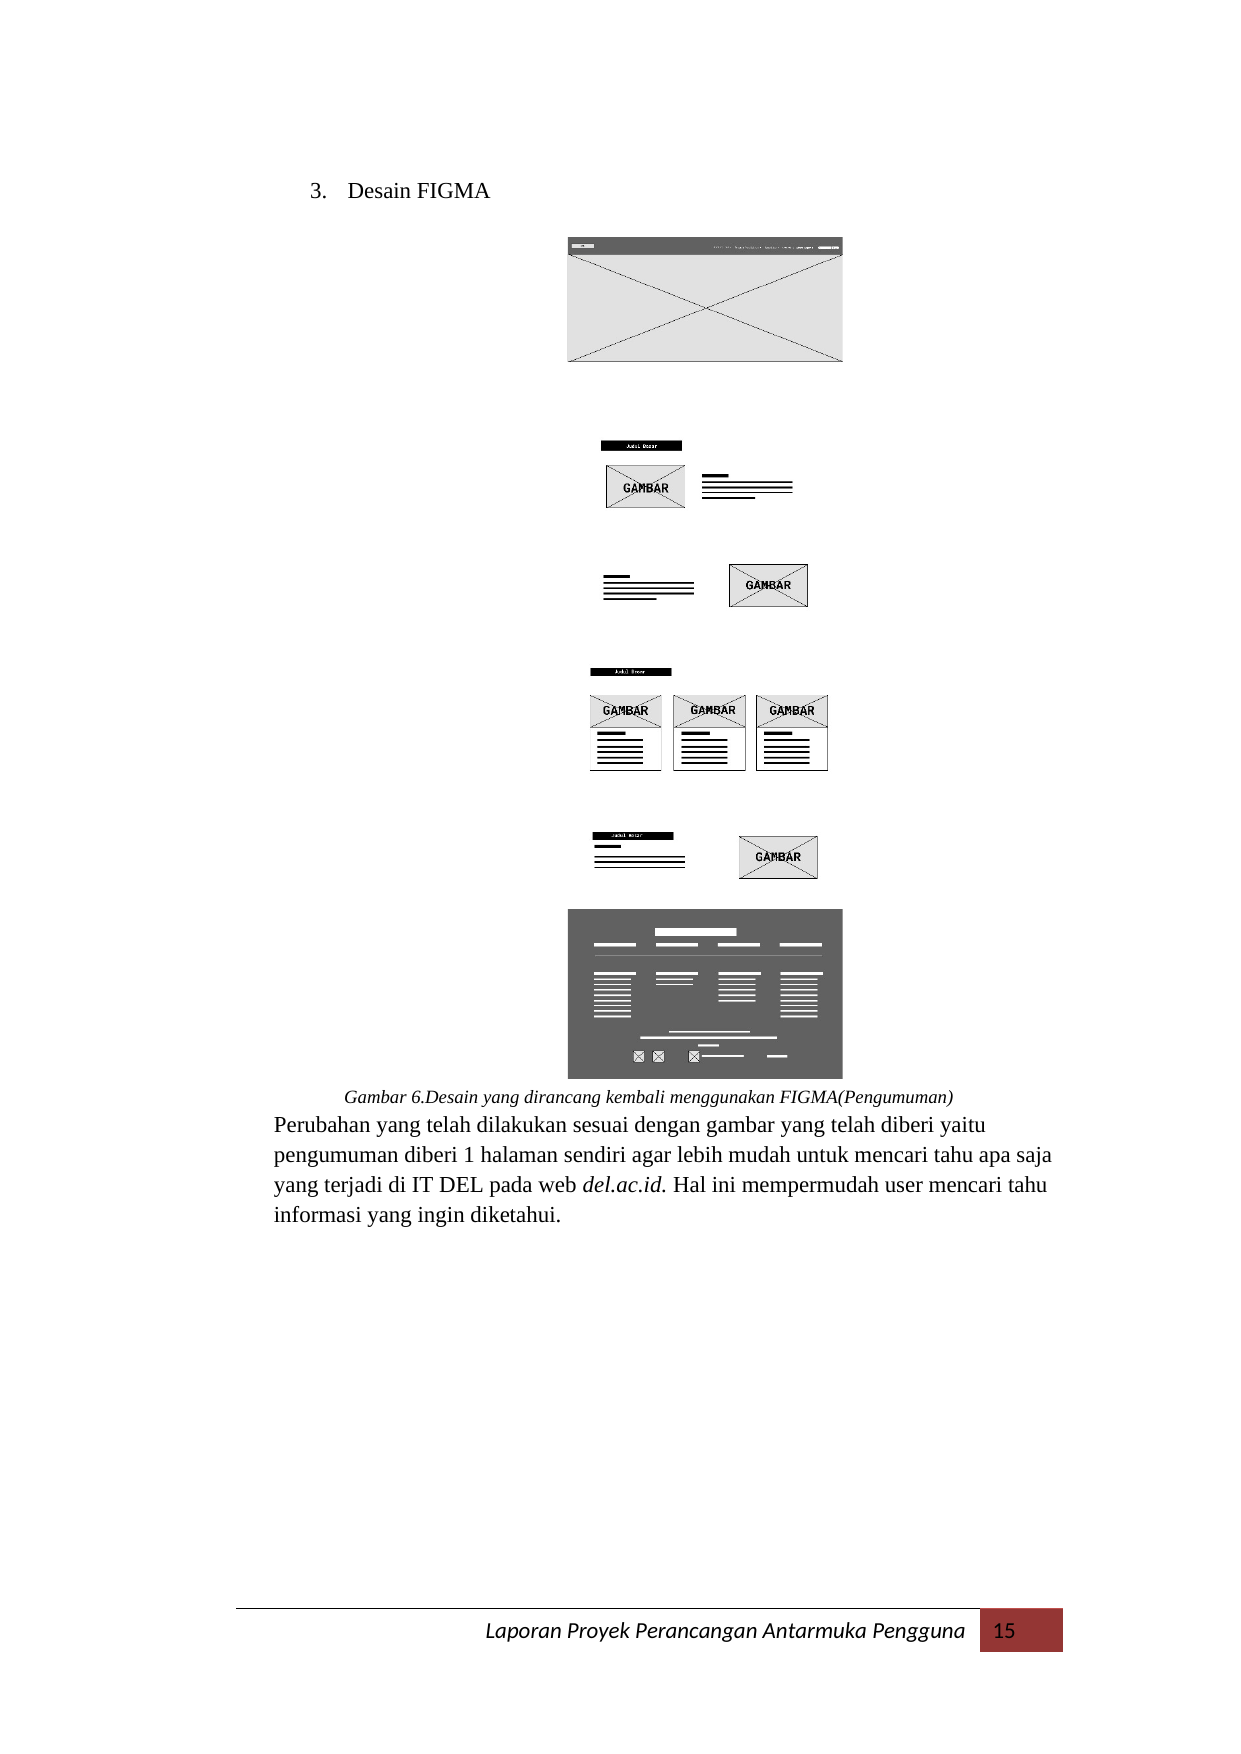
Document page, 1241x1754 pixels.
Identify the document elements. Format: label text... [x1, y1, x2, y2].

text Perubahan yang telah dilakukan sesuai dengan gambar yang telah diberi yaitu pengumuman diberi 1 halaman sendiri agar lebih mudah untuk mencari tahu apa saja yang terjadi di IT DEL pada web del.ac.id. Hal ini mempermudah user mencari tahu informasi yang ingin diketahui. [274, 1111, 1063, 1228]
picture [567, 237, 843, 1079]
text Gambar 6.Desain yang dirancang kembali menggunakan FIGMA(Pengumuman) [236, 1086, 1063, 1108]
list Desain FIGMA [310, 177, 1063, 203]
